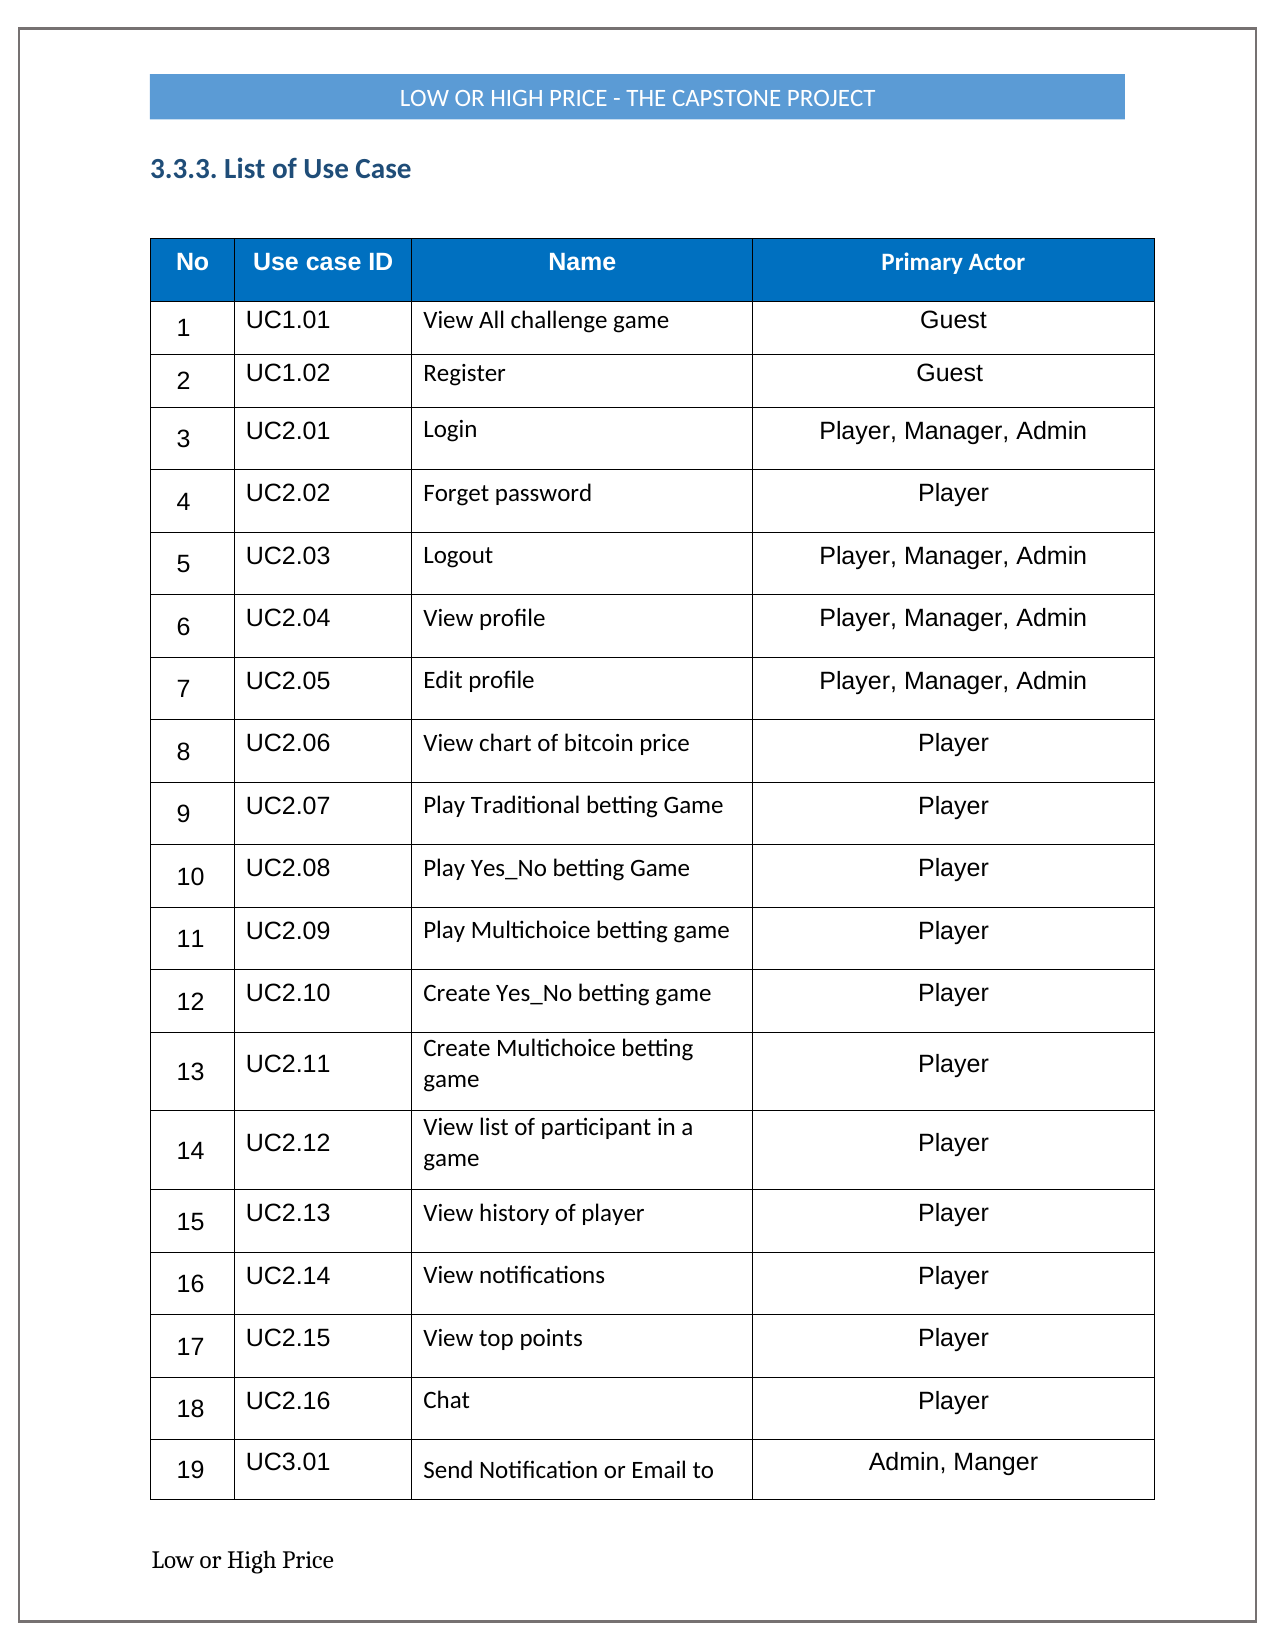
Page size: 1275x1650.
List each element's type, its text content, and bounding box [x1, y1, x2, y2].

table_cell View notifications [412, 1253, 752, 1314]
table_cell Create Multichoice betting game [412, 1033, 752, 1110]
table_header Name [412, 239, 752, 301]
table_cell Play Multichoice betting game [412, 908, 752, 969]
table_cell [151, 720, 234, 782]
table_cell Logout [412, 533, 752, 594]
table_cell Chat [412, 1378, 752, 1439]
table_cell Guest [753, 355, 1154, 407]
table_cell [151, 1033, 234, 1110]
table_cell [151, 658, 234, 719]
table_cell Play Yes_No betting Game [412, 845, 752, 907]
table_cell View history of player [412, 1190, 752, 1252]
table_cell UC2.16 [235, 1378, 411, 1439]
table_cell View profile [412, 595, 752, 657]
table_cell [151, 302, 234, 353]
table_header No [151, 239, 234, 301]
table_cell UC2.08 [235, 845, 411, 907]
table_cell Player, Manager, Admin [753, 658, 1154, 719]
table_cell UC2.14 [235, 1253, 411, 1314]
table_cell Player [753, 1190, 1154, 1252]
table_cell UC1.01 [235, 302, 411, 353]
table_cell Player [753, 845, 1154, 907]
table_cell Edit profile [412, 658, 752, 719]
table_cell View All challenge game [412, 302, 752, 353]
table_cell UC2.02 [235, 470, 411, 532]
table_cell UC1.02 [235, 355, 411, 407]
table_cell [151, 970, 234, 1032]
table_cell [151, 533, 234, 594]
table_cell [151, 908, 234, 969]
table_cell Play Traditional betting Game [412, 783, 752, 844]
table_cell [151, 1440, 234, 1499]
table_cell [151, 1111, 234, 1189]
table_cell Player, Manager, Admin [753, 408, 1154, 469]
table_cell [151, 355, 234, 407]
table_cell Player [753, 1033, 1154, 1110]
table_cell UC2.12 [235, 1111, 411, 1189]
table_cell UC2.06 [235, 720, 411, 782]
table_cell Player [753, 720, 1154, 782]
table_cell Player, Manager, Admin [753, 595, 1154, 657]
table_cell UC2.03 [235, 533, 411, 594]
table_cell Player [753, 1111, 1154, 1189]
table_cell Login [412, 408, 752, 469]
table_cell UC2.01 [235, 408, 411, 469]
table_cell View top points [412, 1315, 752, 1377]
table_cell UC2.10 [235, 970, 411, 1032]
table_cell [151, 1315, 234, 1377]
table_cell [151, 408, 234, 469]
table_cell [412, 1440, 752, 1499]
table_cell UC2.15 [235, 1315, 411, 1377]
table_cell UC2.05 [235, 658, 411, 719]
table_header Primary Actor [753, 239, 1154, 301]
table_cell Player [753, 1253, 1154, 1314]
table_cell [151, 1378, 234, 1439]
table_cell UC2.07 [235, 783, 411, 844]
table_cell View chart of bitcoin price [412, 720, 752, 782]
table_cell Forget password [412, 470, 752, 532]
subtitle 3.3.3. List of Use Case [150, 150, 1125, 186]
table_cell Admin, Manger [753, 1440, 1154, 1499]
table_cell UC2.09 [235, 908, 411, 969]
table_cell UC3.01 [235, 1440, 411, 1499]
table_cell Register [412, 355, 752, 407]
table_cell Player [753, 908, 1154, 969]
table_cell Player [753, 970, 1154, 1032]
table_cell Player, Manager, Admin [753, 533, 1154, 594]
table_cell [151, 595, 234, 657]
table_cell Player [753, 470, 1154, 532]
table_cell [151, 1253, 234, 1314]
table_cell Create Yes_No betting game [412, 970, 752, 1032]
table_cell UC2.04 [235, 595, 411, 657]
table_cell [151, 845, 234, 907]
table_cell [151, 1190, 234, 1252]
table_cell [151, 470, 234, 532]
table_cell UC2.13 [235, 1190, 411, 1252]
table_cell UC2.11 [235, 1033, 411, 1110]
table_cell Player [753, 1315, 1154, 1377]
table_cell Player [753, 783, 1154, 844]
table_cell Guest [753, 302, 1154, 353]
table_cell Player [753, 1378, 1154, 1439]
table_cell [151, 783, 234, 844]
table_cell View list of participant in a game [412, 1111, 752, 1189]
table_header Use case ID [235, 239, 411, 301]
